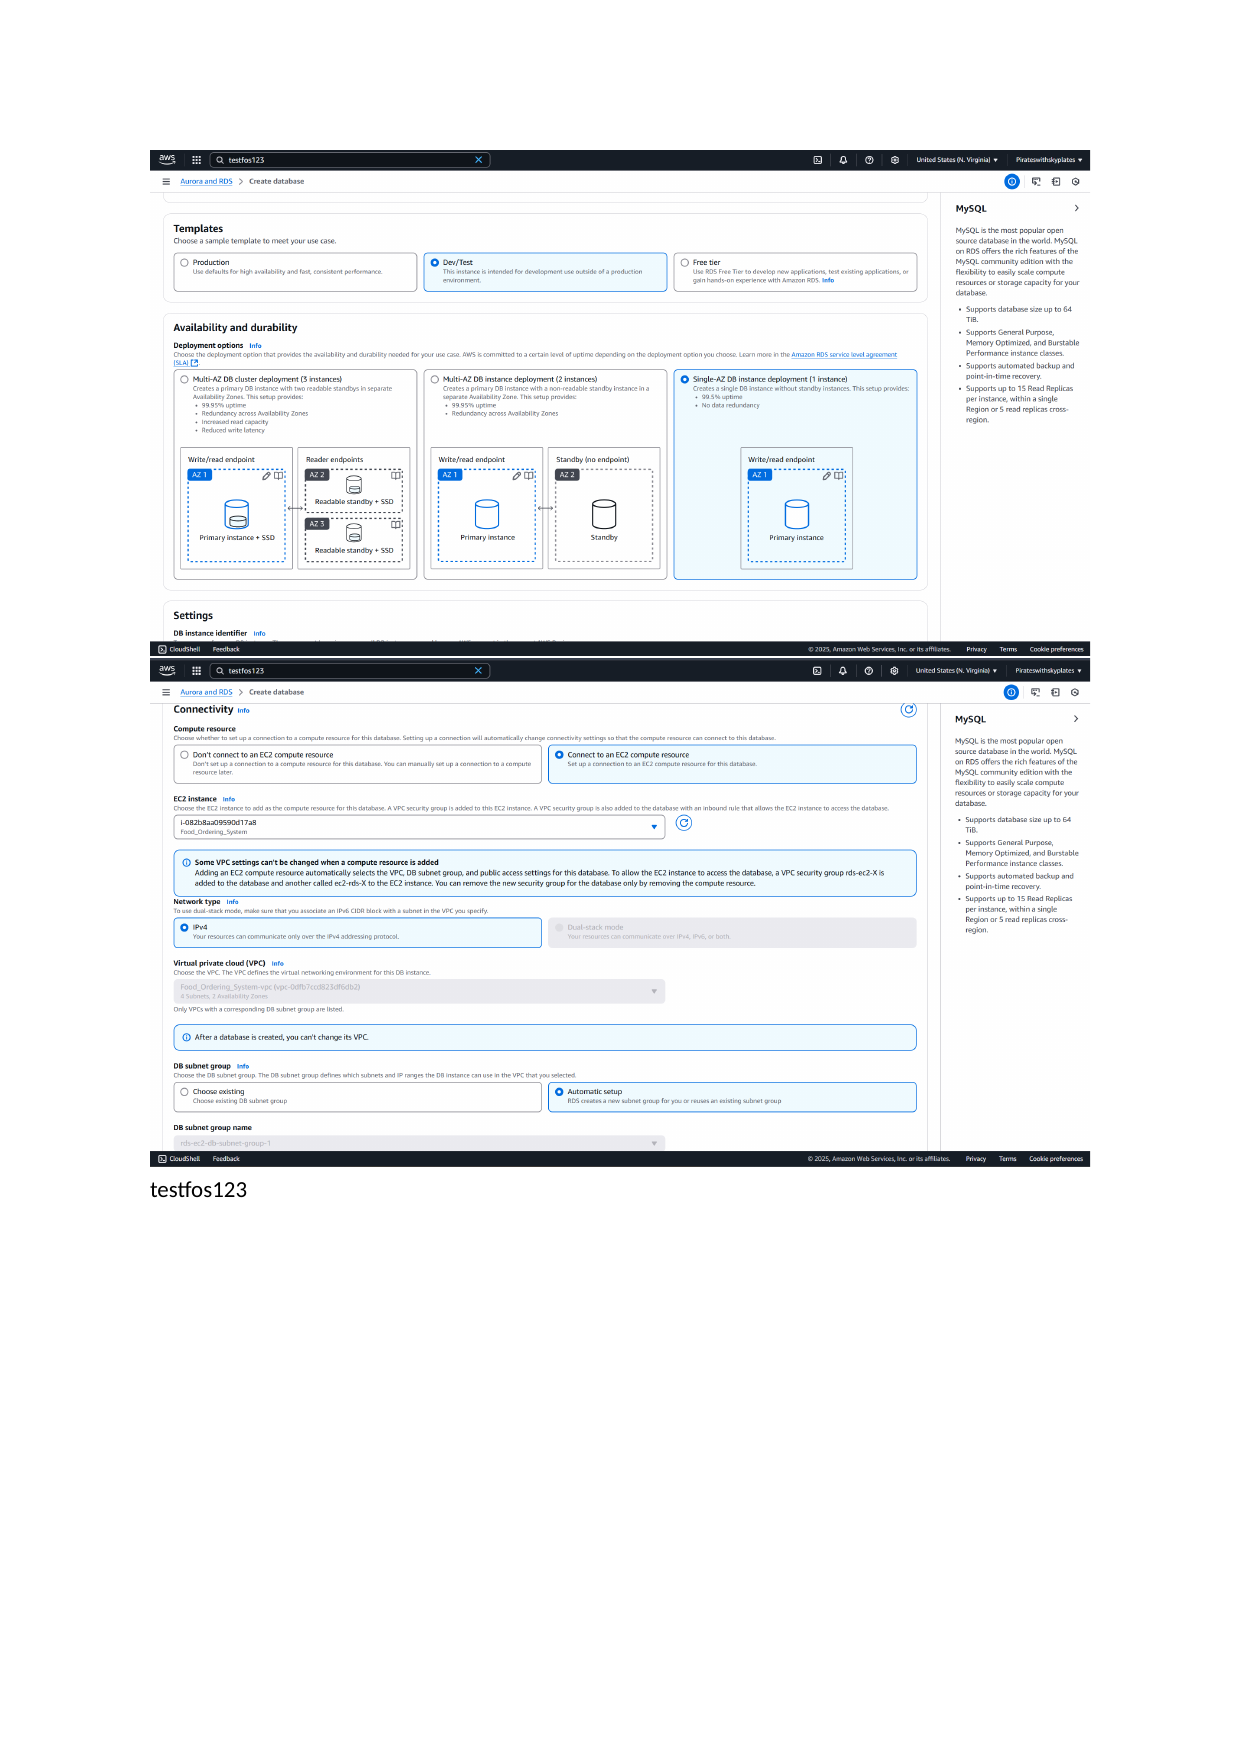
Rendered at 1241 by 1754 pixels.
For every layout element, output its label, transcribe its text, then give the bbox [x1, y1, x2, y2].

picture [150, 150, 1091, 656]
text testfos123 [150, 1167, 1090, 1203]
picture [150, 658, 1091, 1167]
